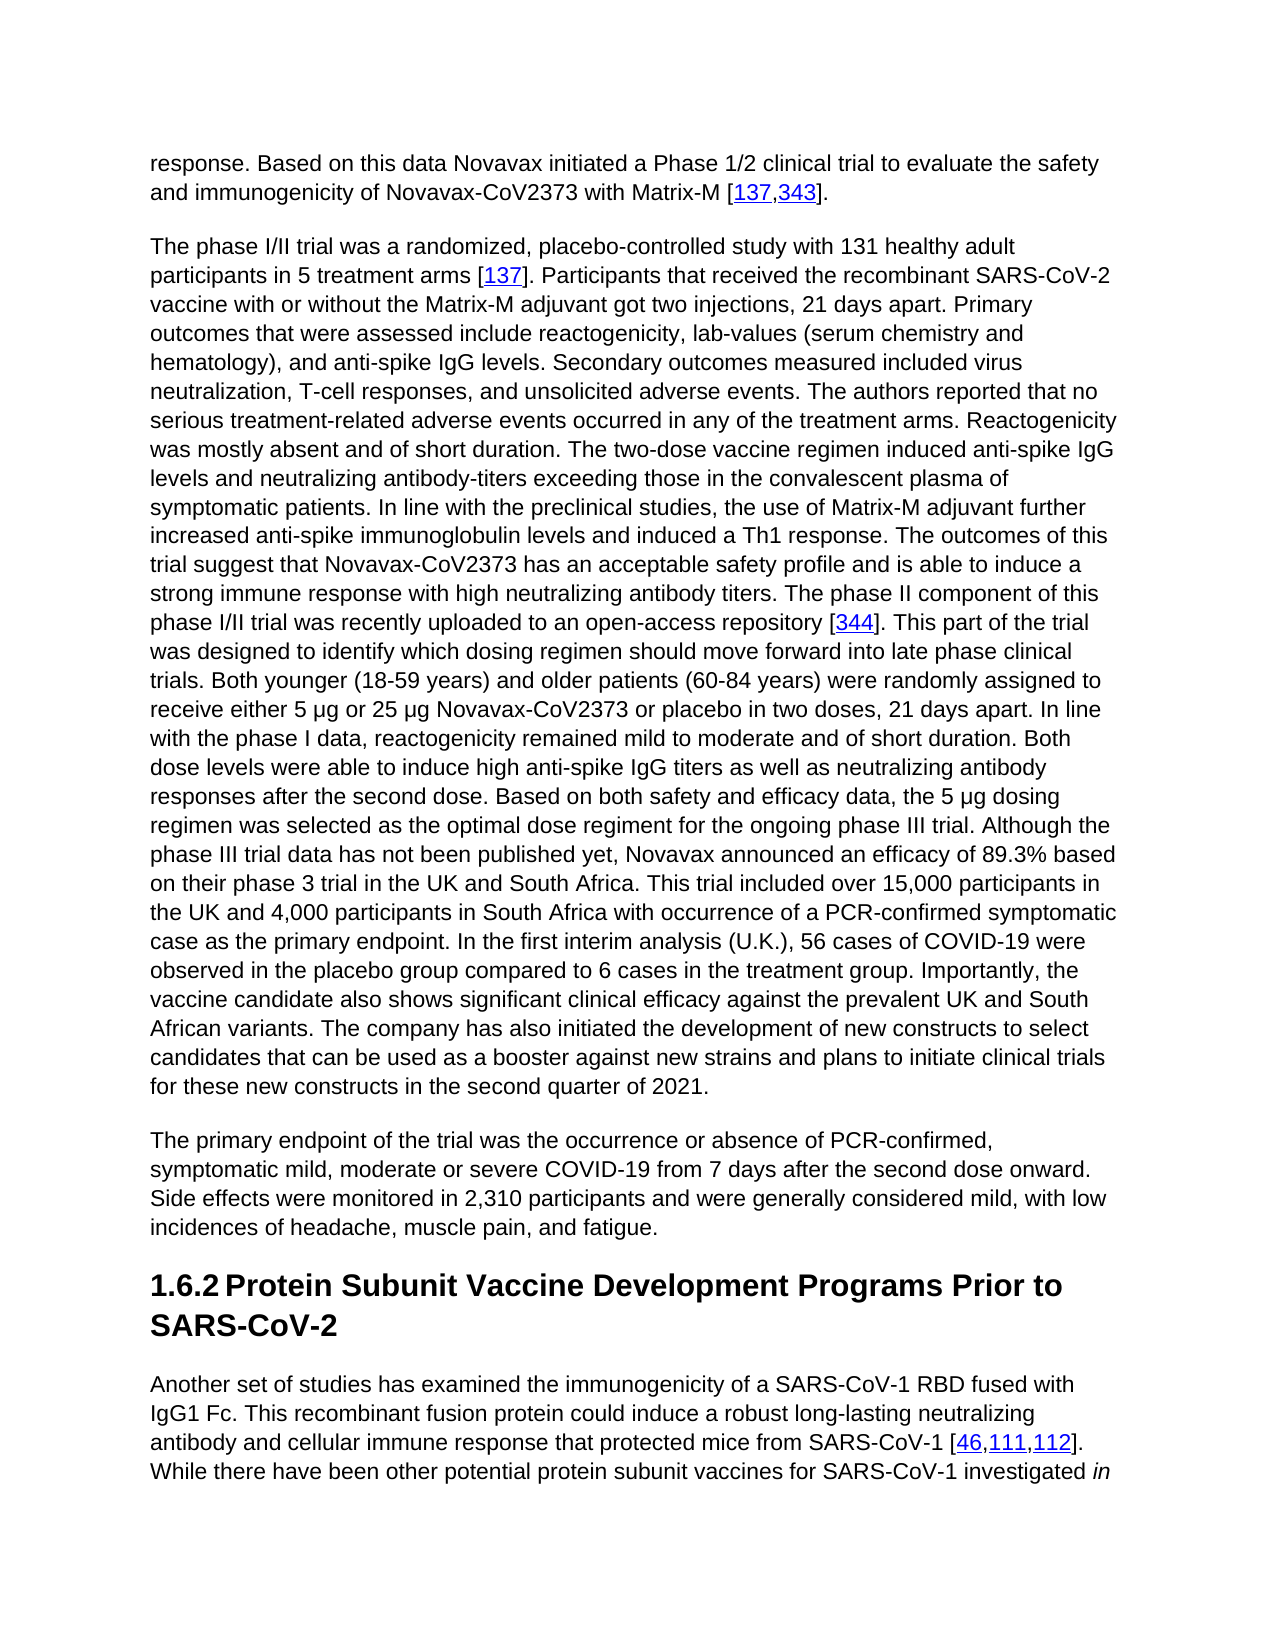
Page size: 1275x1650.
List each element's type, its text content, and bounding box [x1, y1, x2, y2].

subtitle 1.6.2 Protein Subunit Vaccine Development Programs Prior to SARS-CoV-2 [150, 1267, 1125, 1343]
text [150, 150, 1125, 205]
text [150, 1371, 1125, 1485]
text The phase I/II trial was a randomized, placebo-controlled study with 131 healthy adult participants in 5 treatment arms [137]. Participants that received the recombinant SARS-CoV-2 vaccine with or without the Matrix-M adjuvant got two injections, 21 days apart. Primary outcomes that were assessed include reactogenicity, lab-values (serum chemistry and hematology), and anti-spike IgG levels. Secondary outcomes measured included virus neutralization, T-cell responses, and unsolicited adverse events. The authors reported that no serious treatment-related adverse events occurred in any of the treatment arms. Reactogenicity was mostly absent and of short duration. The two-dose vaccine regimen induced anti-spike IgG levels and neutralizing antibody-titers exceeding those in the convalescent plasma of symptomatic patients. In line with the preclinical studies, the use of Matrix-M adjuvant further increased anti-spike immunoglobulin levels and induced a Th1 response. The outcomes of this trial suggest that Novavax-CoV2373 has an acceptable safety profile and is able to induce a strong immune response with high neutralizing antibody titers. The phase II component of this phase I/II trial was recently uploaded to an open-access repository [344]. This part of the trial was designed to identify which dosing regimen should move forward into late phase clinical trials. Both younger (18-59 years) and older patients (60-84 years) were randomly assigned to receive either 5 μg or 25 μg Novavax-CoV2373 or placebo in two doses, 21 days apart. In line with the phase I data, reactogenicity remained mild to moderate and of short duration. Both dose levels were able to induce high anti-spike IgG titers as well as neutralizing antibody responses after the second dose. Based on both safety and efficacy data, the 5 μg dosing regimen was selected as the optimal dose regiment for the ongoing phase III trial. Although the phase III trial data has not been published yet, Novavax announced an efficacy of 89.3% based on their phase 3 trial in the UK and South Africa. This trial included over 15,000 participants in the UK and 4,000 participants in South Africa with occurrence of a PCR-confirmed symptomatic case as the primary endpoint. In the first interim analysis (U.K.), 56 cases of COVID-19 were observed in the placebo group compared to 6 cases in the treatment group. Importantly, the vaccine candidate also shows significant clinical efficacy against the prevalent UK and South African variants. The company has also initiated the development of new constructs to select candidates that can be used as a booster against new strains and plans to initiate clinical trials for these new constructs in the second quarter of 2021. [150, 233, 1125, 1099]
text The primary endpoint of the trial was the occurrence or absence of PCR-confirmed, symptomatic mild, moderate or severe COVID-19 from 7 days after the second dose onward. Side effects were monitored in 2,310 participants and were generally considered mild, with low incidences of headache, muscle pain, and fatigue. [150, 1127, 1125, 1240]
